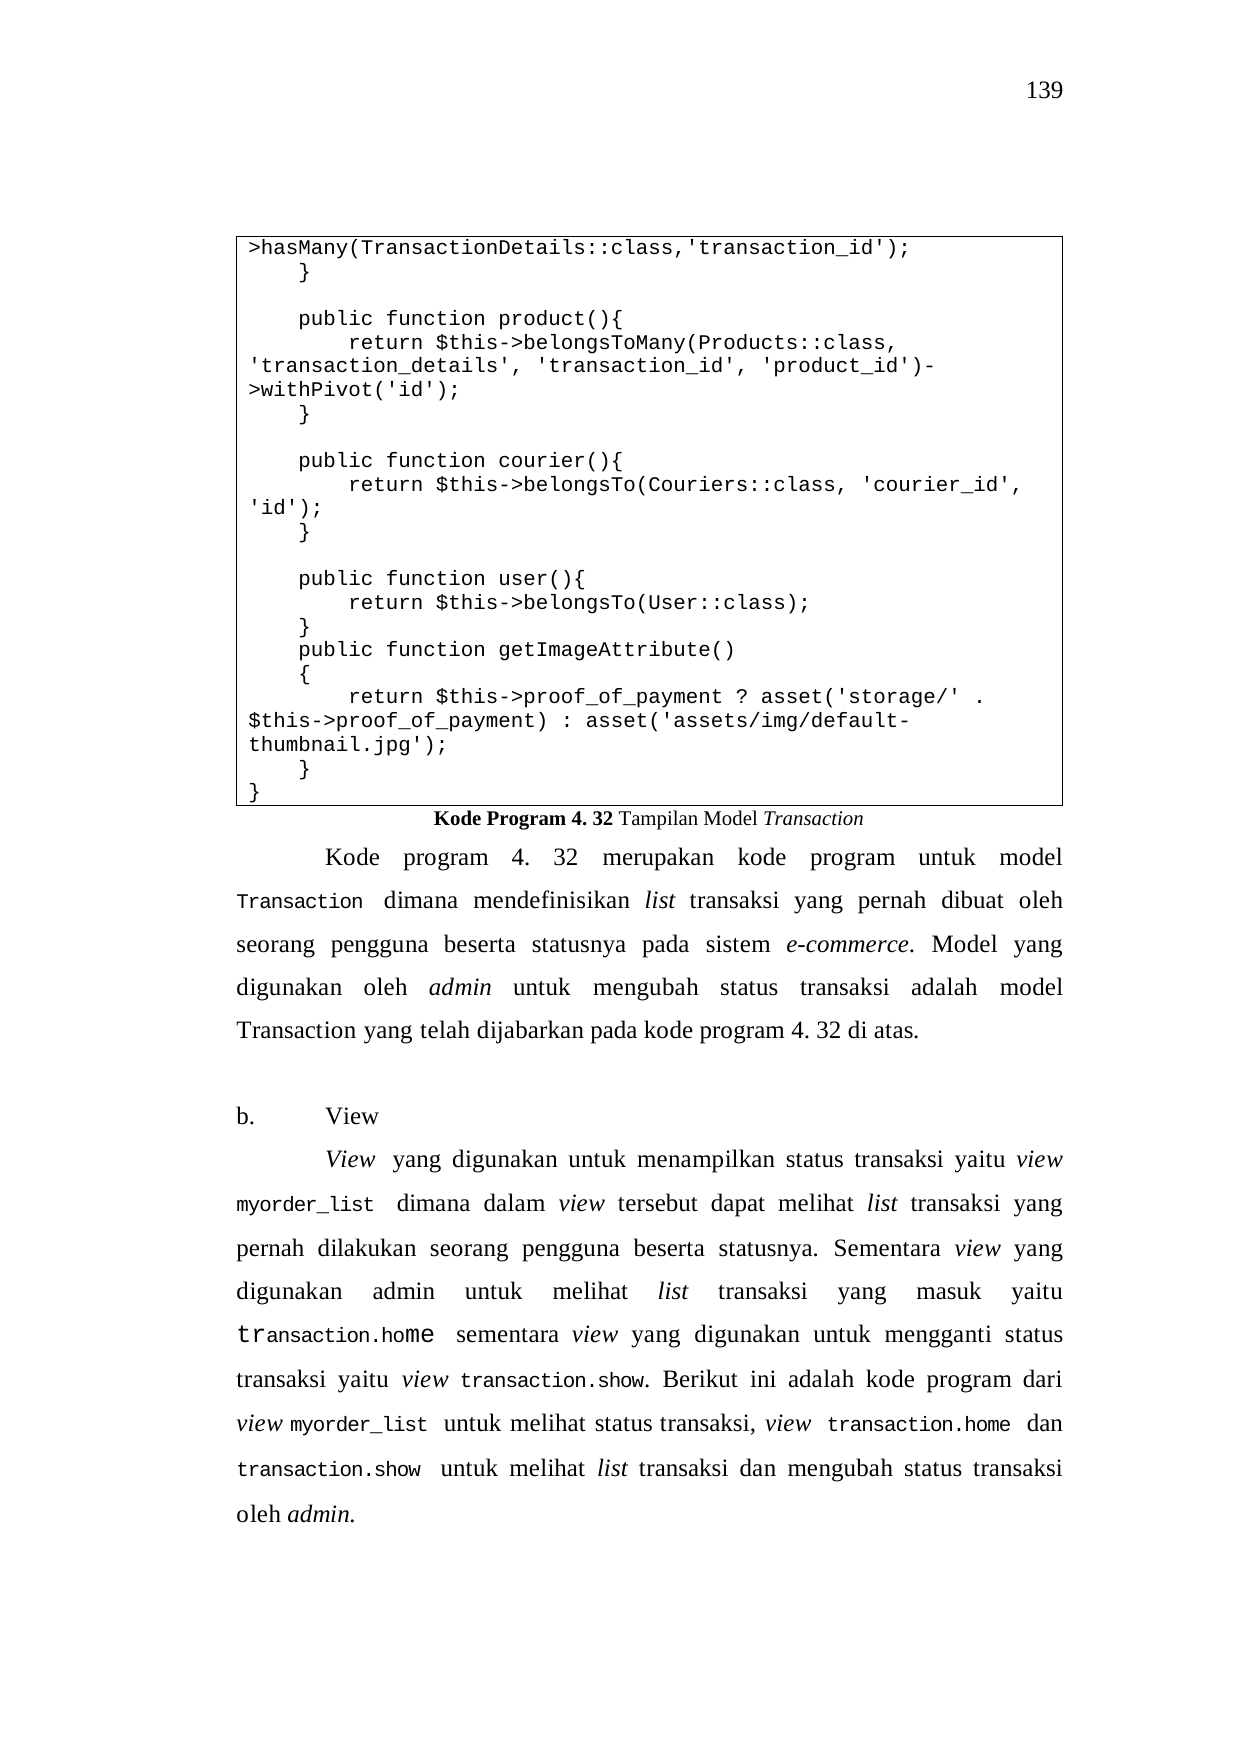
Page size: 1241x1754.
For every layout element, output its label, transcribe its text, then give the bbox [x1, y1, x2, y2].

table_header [237, 237, 1062, 805]
text View yang digunakan untuk menampilkan status transaksi yaitu view myorder_list dimana dalam view tersebut dapat melihat list transaksi yang pernah dilakukan seorang pengguna beserta statusnya. Sementara view yang digunakan admin untuk melihat list transaksi yang masuk yaitu transaction.home sementara view yang digunakan untuk mengganti status transaksi yaitu view transaction.show. Berikut ini adalah kode program dari view myorder_list untuk melihat status transaksi, view transaction.home dan transaction.show untuk melihat list transaksi dan mengubah status transaksi oleh admin. [236, 1144, 1063, 1527]
text Kode program 4. 32 merupakan kode program untuk model Transaction dimana mendefinisikan list transaksi yang pernah dibuat oleh seorang pengguna beserta statusnya pada sistem e-commerce. Model yang digunakan oleh admin untuk mengubah status transaksi adalah model Transaction yang telah dijabarkan pada kode program 4. 32 di atas. [236, 842, 1063, 1044]
text Kode Program 4. 32 Tampilan Model Transaction [236, 806, 1063, 830]
list b. View [236, 1101, 1063, 1130]
